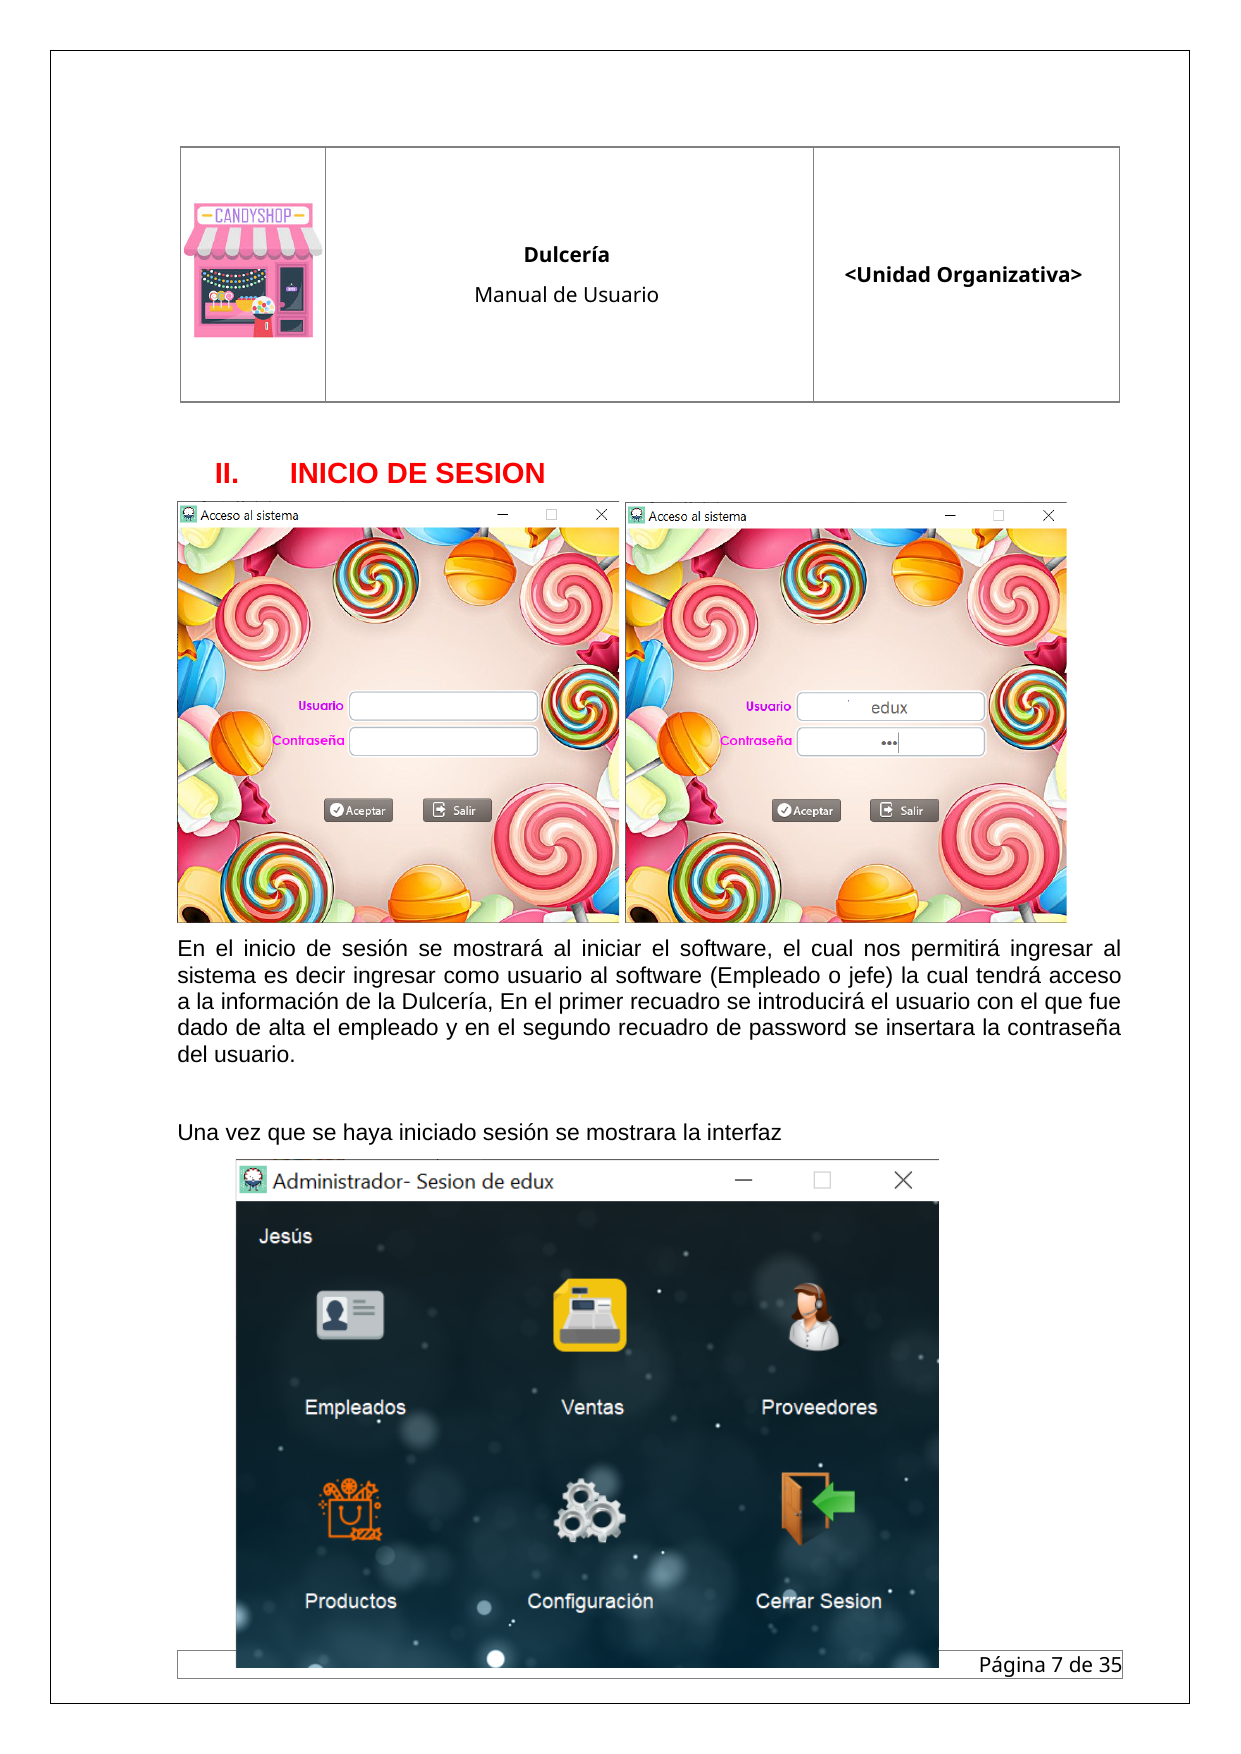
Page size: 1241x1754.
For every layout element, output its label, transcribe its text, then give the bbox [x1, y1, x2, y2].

text Una vez que se haya iniciado sesión se mostrara la interfaz [177, 1118, 1122, 1145]
picture [625, 502, 1067, 923]
picture [235, 1159, 938, 1668]
subtitle INICIO DE SESION [214, 456, 1122, 489]
picture [183, 200, 323, 340]
text En el inicio de sesión se mostrará al iniciar el software, el cual nos permitirá ingresar al sistema es decir ingresar como usuario al software (Empleado o jefe) la cual tendrá acceso a la información de la Dulcería, En el primer recuadro se introducirá el usuario con el que fue dado de alta el empleado y en el segundo recuadro de password se insertara la contraseña del usuario. [177, 935, 1122, 1067]
picture [177, 501, 620, 923]
